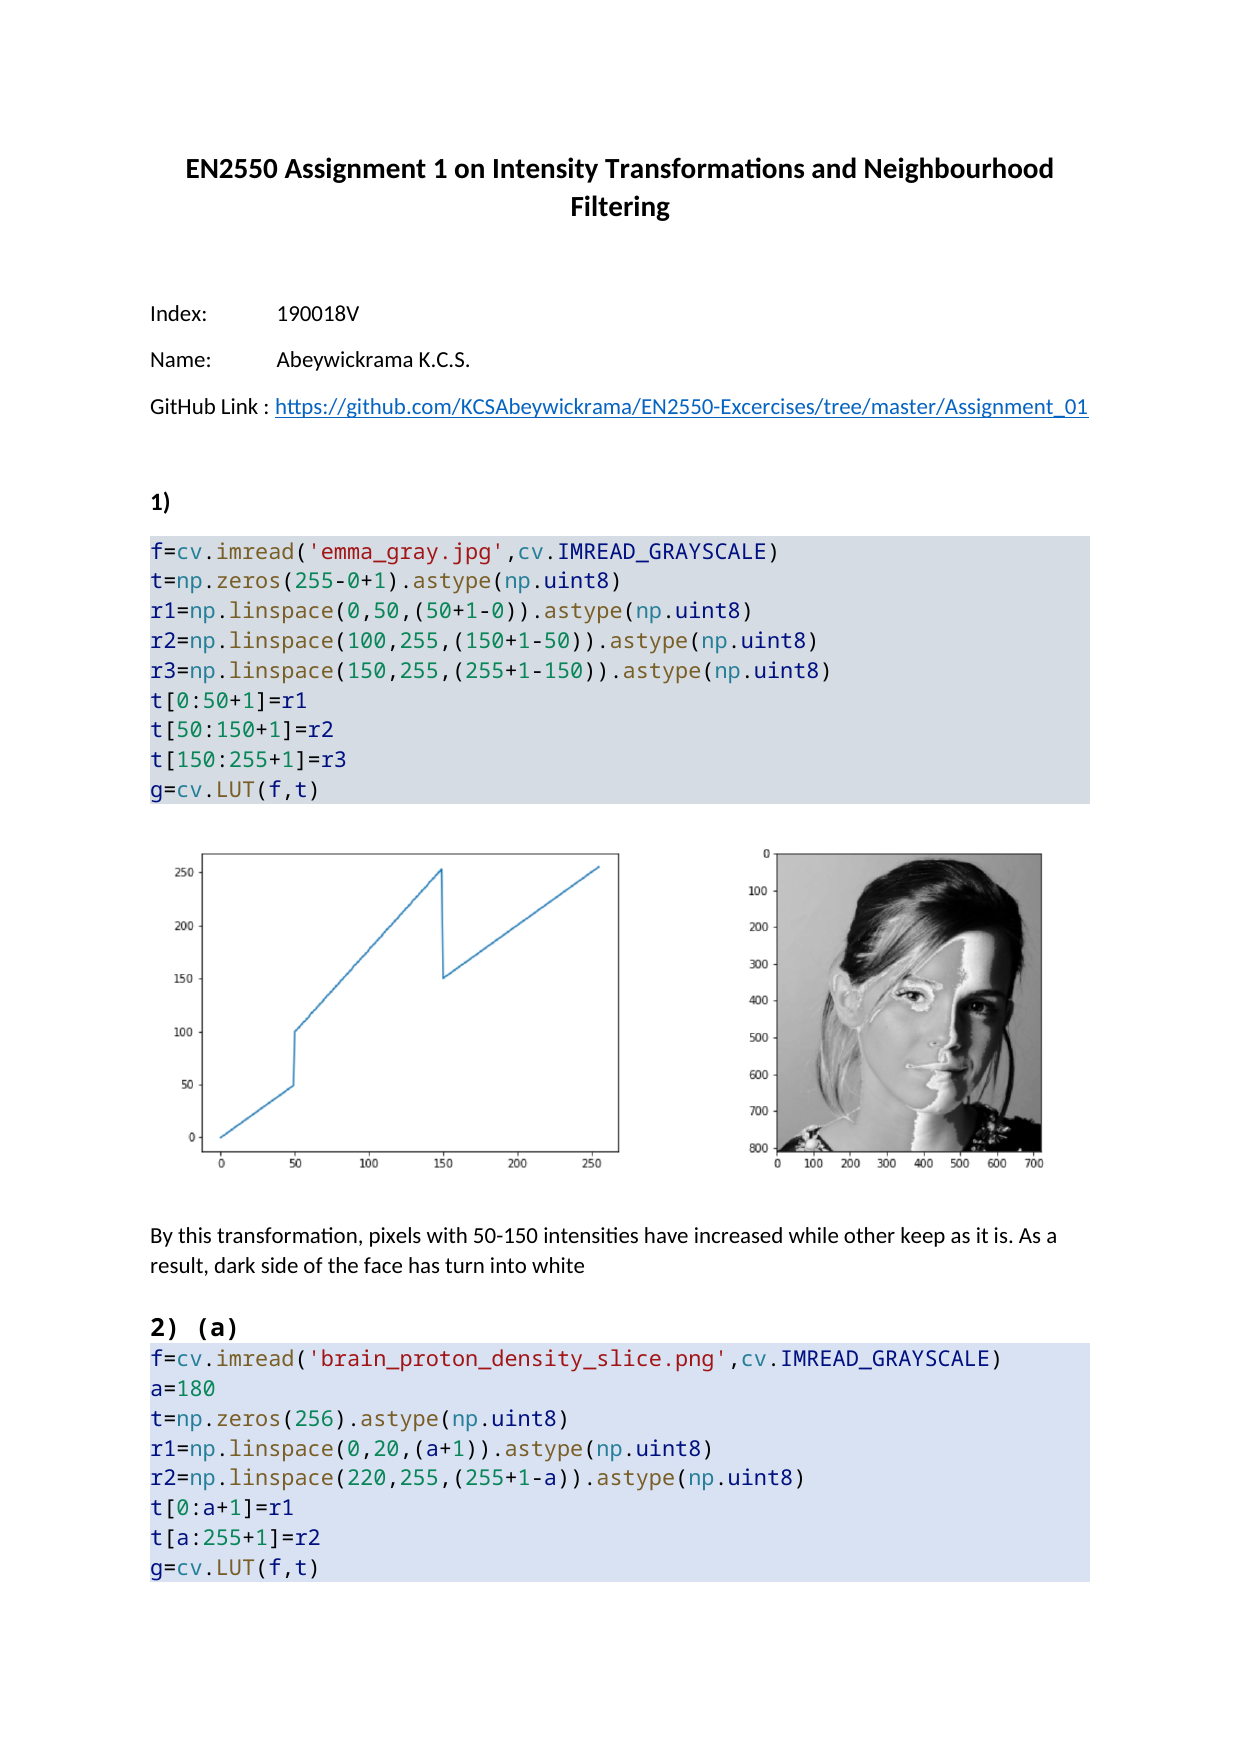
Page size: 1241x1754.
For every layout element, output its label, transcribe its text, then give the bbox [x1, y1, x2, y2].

text Index: 190018V [150, 299, 1090, 327]
text t[50:150+1]=r2 [150, 714, 1090, 744]
text a=180 [150, 1373, 1090, 1403]
text r1=np.linspace(0,20,(a+1)).astype(np.uint8) [150, 1433, 1090, 1462]
text r2=np.linspace(100,255,(150+1-50)).astype(np.uint8) [150, 625, 1090, 655]
text Name: Abeywickrama K.C.S. [150, 346, 1090, 373]
text g=cv.LUT(f,t) [150, 774, 1090, 804]
text 1) [150, 486, 1090, 517]
text EN2550 Assignment 1 on Intensity Transformations and Neighbourhood Filtering [150, 150, 1090, 224]
text t[0:50+1]=r1 [150, 685, 1090, 714]
text GitHub Link : https://github.com/KCSAbeywickrama/EN2550-Excercises/tree/master/Assignment_01 [150, 392, 1090, 420]
text By this transformation, pixels with 50-150 intensities have increased while other keep as it is. As a result, dark side of the face has turn into white [150, 1220, 1090, 1279]
text f=cv.imread('emma_gray.jpg',cv.IMREAD_GRAYSCALE) [150, 536, 1090, 566]
text r1=np.linspace(0,50,(50+1-0)).astype(np.uint8) [150, 595, 1090, 625]
text g=cv.LUT(f,t) [150, 1552, 1090, 1582]
text r3=np.linspace(150,255,(255+1-150)).astype(np.uint8) [150, 655, 1090, 685]
text f=cv.imread('brain_proton_density_slice.png',cv.IMREAD_GRAYSCALE) [150, 1343, 1090, 1373]
text 2) (a) [150, 1309, 1090, 1343]
text t=np.zeros(255-0+1).astype(np.uint8) [150, 566, 1090, 595]
text t[0:a+1]=r1 [150, 1492, 1090, 1522]
text t=np.zeros(256).astype(np.uint8) [150, 1403, 1090, 1433]
text t[150:255+1]=r3 [150, 744, 1090, 774]
text r2=np.linspace(220,255,(255+1-a)).astype(np.uint8) [150, 1462, 1090, 1492]
picture [150, 833, 1091, 1191]
text t[a:255+1]=r2 [150, 1522, 1090, 1552]
